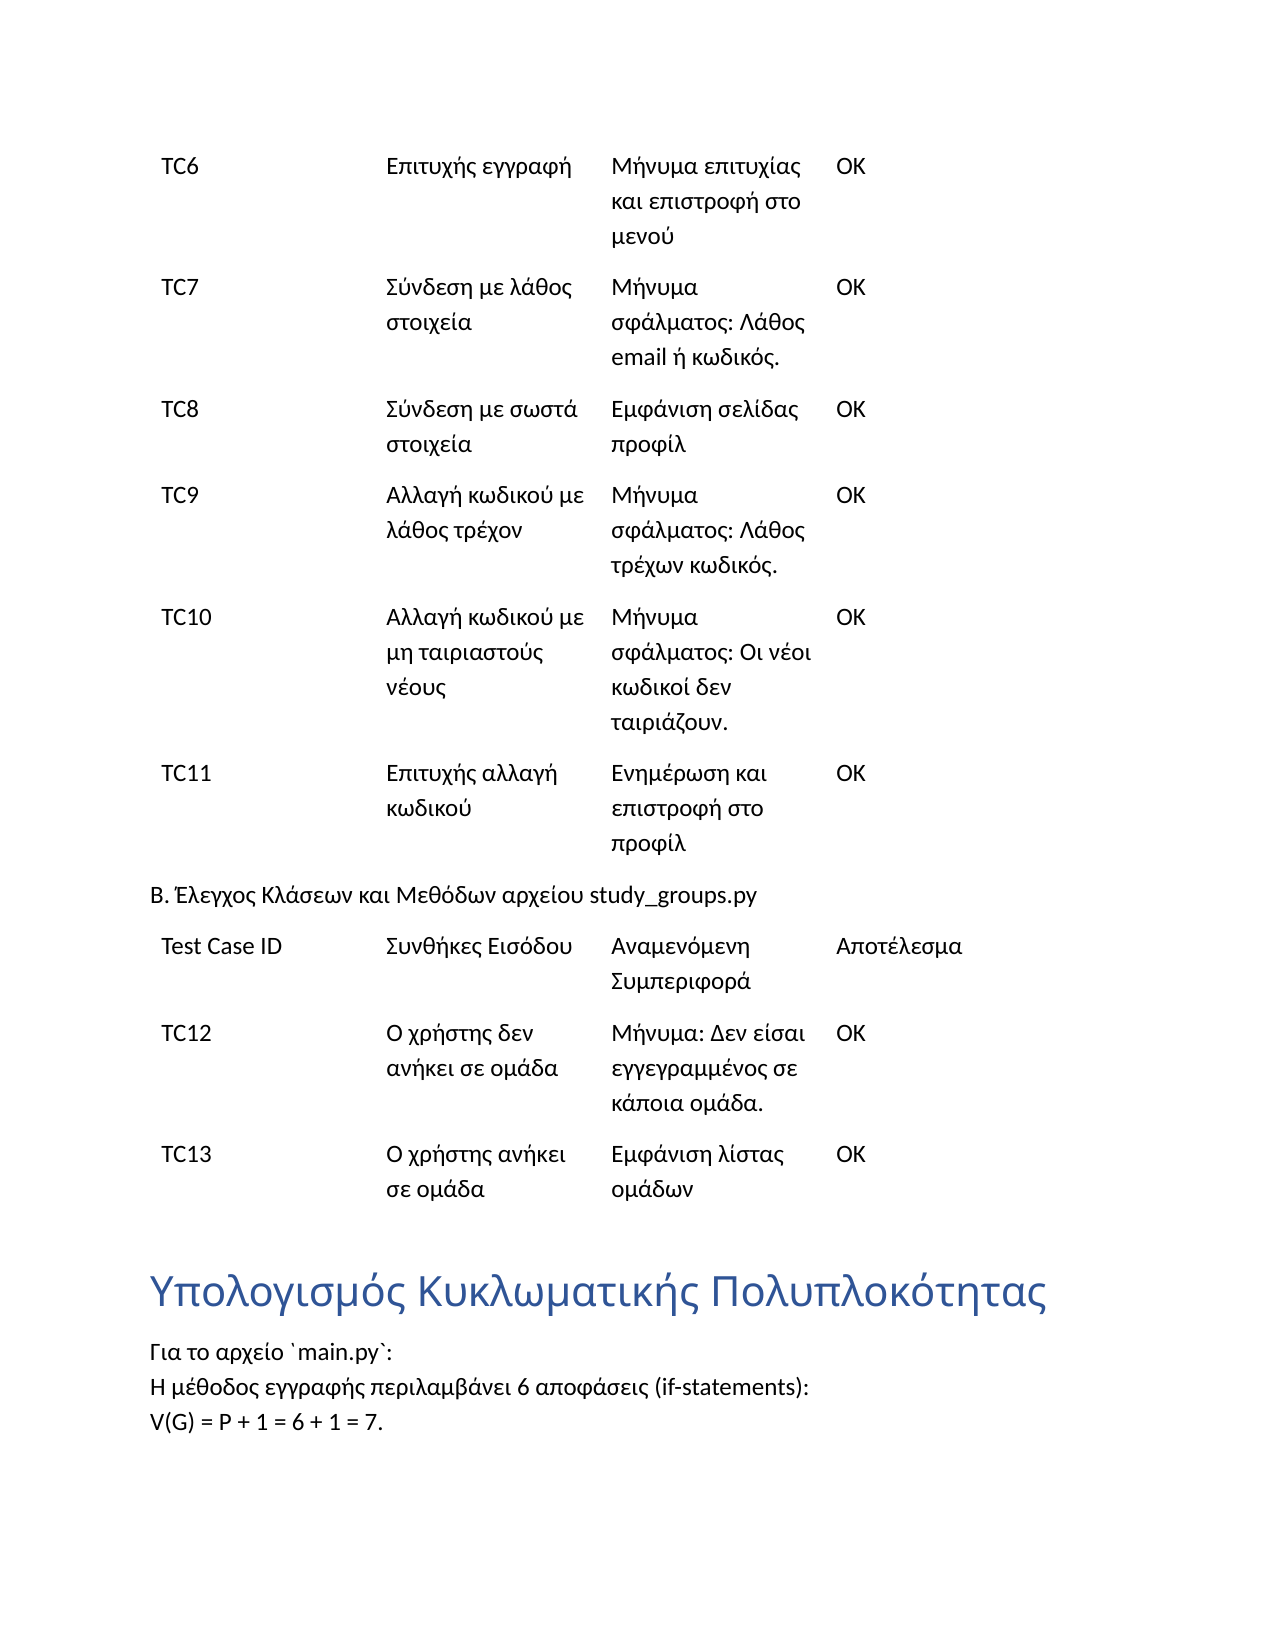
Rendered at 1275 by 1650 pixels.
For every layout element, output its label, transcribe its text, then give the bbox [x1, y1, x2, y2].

table_cell Ο χρήστης ανήκει σε ομάδα [375, 1138, 600, 1225]
table_cell OK [825, 479, 1050, 601]
text Β. Έλεγχος Κλάσεων και Μεθόδων αρχείου study_groups.py [150, 879, 1125, 909]
table_cell TC11 [150, 757, 375, 879]
table_cell TC10 [150, 601, 375, 757]
table_cell Μήνυμα σφάλματος: Λάθος email ή κωδικός. [600, 271, 825, 393]
table_cell Μήνυμα σφάλματος: Οι νέοι κωδικοί δεν ταιριάζουν. [600, 601, 825, 757]
table_cell Αλλαγή κωδικού με μη ταιριαστούς νέους [375, 601, 600, 757]
table_cell Ο χρήστης δεν ανήκει σε ομάδα [375, 1017, 600, 1138]
table_cell Επιτυχής αλλαγή κωδικού [375, 757, 600, 879]
table_cell OK [825, 271, 1050, 393]
table_cell Μήνυμα σφάλματος: Λάθος τρέχων κωδικός. [600, 479, 825, 601]
table_cell OK [825, 150, 1050, 271]
table_header Test Case ID [150, 930, 375, 1017]
table_cell TC7 [150, 271, 375, 393]
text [150, 1336, 1125, 1436]
table_cell Εμφάνιση λίστας ομάδων [600, 1138, 825, 1225]
table_cell OK [825, 393, 1050, 479]
table_cell OK [825, 757, 1050, 879]
table_cell TC8 [150, 393, 375, 479]
subtitle Υπολογισμός Κυκλωματικής Πολυπλοκότητας [150, 1262, 1125, 1319]
table_header Αποτέλεσμα [825, 930, 1050, 1017]
table_cell Επιτυχής εγγραφή [375, 150, 600, 271]
table_cell Αλλαγή κωδικού με λάθος τρέχον [375, 479, 600, 601]
table_cell OK [825, 601, 1050, 757]
table_cell TC9 [150, 479, 375, 601]
table_cell Σύνδεση με λάθος στοιχεία [375, 271, 600, 393]
table_header Αναμενόμενη Συμπεριφορά [600, 930, 825, 1017]
table_cell OK [825, 1138, 1050, 1225]
table_cell Σύνδεση με σωστά στοιχεία [375, 393, 600, 479]
table_cell TC12 [150, 1017, 375, 1138]
table_cell TC13 [150, 1138, 375, 1225]
table_header Συνθήκες Εισόδου [375, 930, 600, 1017]
table_cell TC6 [150, 150, 375, 271]
table_cell Μήνυμα: Δεν είσαι εγγεγραμμένος σε κάποια ομάδα. [600, 1017, 825, 1138]
table_cell Εμφάνιση σελίδας προφίλ [600, 393, 825, 479]
table_cell Ενημέρωση και επιστροφή στο προφίλ [600, 757, 825, 879]
table_cell Μήνυμα επιτυχίας και επιστροφή στο μενού [600, 150, 825, 271]
table_cell OK [825, 1017, 1050, 1138]
